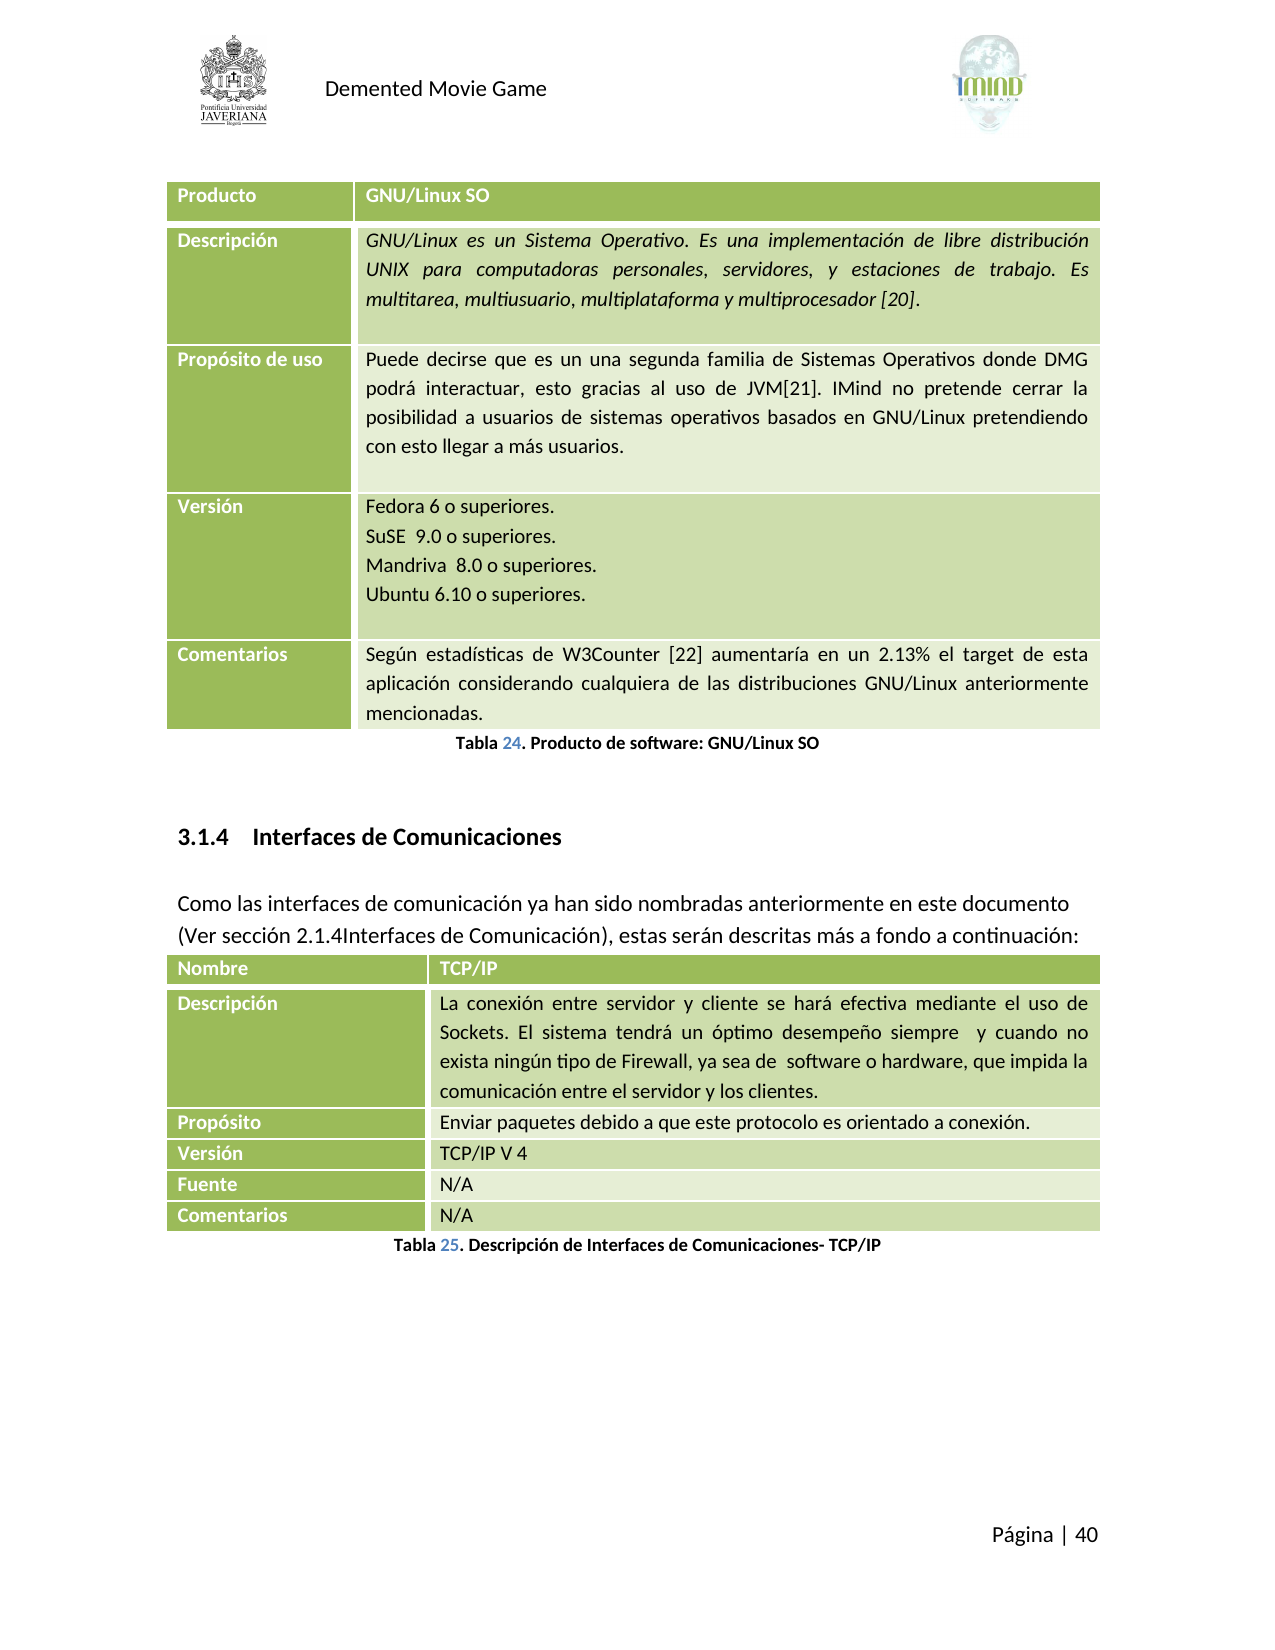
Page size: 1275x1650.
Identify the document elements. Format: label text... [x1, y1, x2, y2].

table_cell Fuente [167, 1171, 425, 1200]
text Tabla 24. Producto de software: GNU/Linux SO [177, 731, 1098, 754]
table_cell Puede decirse que es un una segunda familia de Sistemas Operativos donde DMG podrá interactuar, esto gracias al uso de JVM[21]. IMind no pretende cerrar la posibilidad a usuarios de sistemas operativos basados en GNU/Linux pretendiendo con esto llegar a más usuarios. [358, 346, 1100, 492]
table_cell Descripción [167, 990, 425, 1107]
table_cell Descripción [167, 228, 351, 344]
table_header TCP/IP [429, 955, 1100, 984]
table_cell Versión [167, 1140, 425, 1169]
table_header Producto [167, 182, 353, 221]
table_header GNU/Linux SO [355, 182, 1100, 221]
table_cell Versión [167, 494, 351, 639]
table_cell GNU/Linux es un Sistema Operativo. Es una implementación de libre distribución UNIX para computadoras personales, servidores, y estaciones de trabajo. Es multitarea, multiusuario, multiplataforma y multiprocesador [20]. [358, 228, 1100, 344]
table_cell Enviar paquetes debido a que este protocolo es orientado a conexión. [431, 1109, 1100, 1138]
picture [951, 35, 1033, 138]
table_cell Comentarios [167, 641, 351, 729]
text Como las interfaces de comunicación ya han sido nombradas anteriormente en este documento (Ver sección 2.1.4Interfaces de Comunicación), estas serán descritas más a fondo a continuación: [177, 889, 1098, 949]
text Tabla 25. Descripción de Interfaces de Comunicaciones- TCP/IP [177, 1233, 1098, 1256]
subtitle Interfaces de Comunicaciones [177, 822, 1098, 852]
table_cell TCP/IP V 4 [431, 1140, 1100, 1169]
table_cell La conexión entre servidor y cliente se hará efectiva mediante el uso de Sockets. El sistema tendrá un óptimo desempeño siempre y cuando no exista ningún tipo de Firewall, ya sea de software o hardware, que impida la comunicación entre el servidor y los clientes. [431, 990, 1100, 1107]
table_cell Según estadísticas de W3Counter [22] aumentaría en un 2.13% el target de esta aplicación considerando cualquiera de las distribuciones GNU/Linux anteriormente mencionadas. [358, 641, 1100, 729]
table_header Nombre [167, 955, 427, 984]
table_cell Fedora 6 o superiores. SuSE 9.0 o superiores. Mandriva 8.0 o superiores. Ubuntu 6.10 o superiores. [358, 494, 1100, 639]
table_cell N/A [431, 1202, 1100, 1231]
table_cell Propósito [167, 1109, 425, 1138]
table_cell Comentarios [167, 1202, 425, 1231]
table_cell Propósito de uso [167, 346, 351, 492]
table_cell N/A [431, 1171, 1100, 1200]
picture [200, 35, 267, 126]
